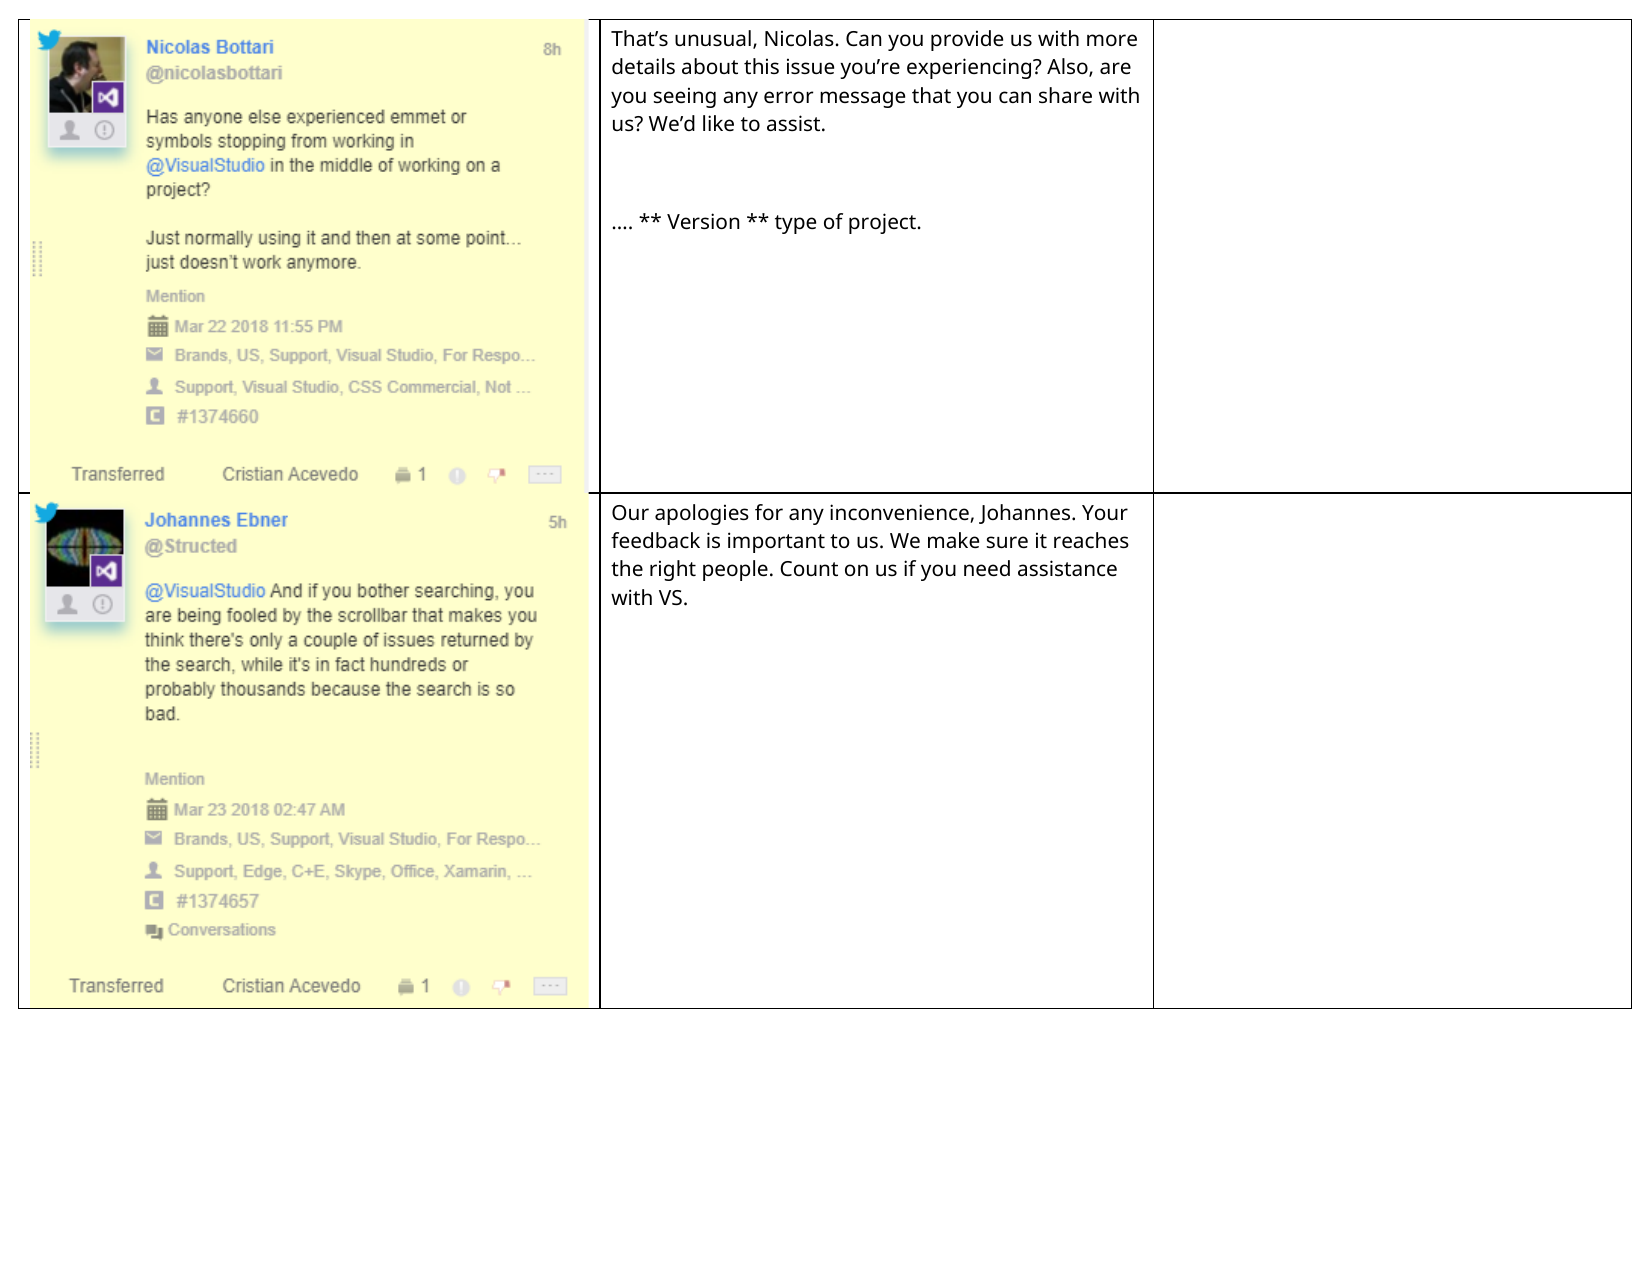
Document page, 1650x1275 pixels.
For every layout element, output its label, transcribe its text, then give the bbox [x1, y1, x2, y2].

table_cell [19, 494, 30, 1008]
picture [30, 19, 589, 1008]
table_cell [589, 20, 599, 492]
table_cell [1154, 20, 1631, 492]
table_cell [19, 20, 30, 492]
table_cell That’s unusual, Nicolas. Can you provide us with more details about this issue you’re experiencing? Also, are you seeing any error message that you can share with us? We’d like to assist. …. ** Version ** type of project. [601, 20, 1153, 492]
table_cell Our apologies for any inconvenience, Johannes. Your feedback is important to us. We make sure it reaches the right people. Count on us if you need assistance with VS. [601, 494, 1153, 1008]
table_cell [589, 494, 599, 1008]
table_cell [1154, 494, 1631, 1008]
